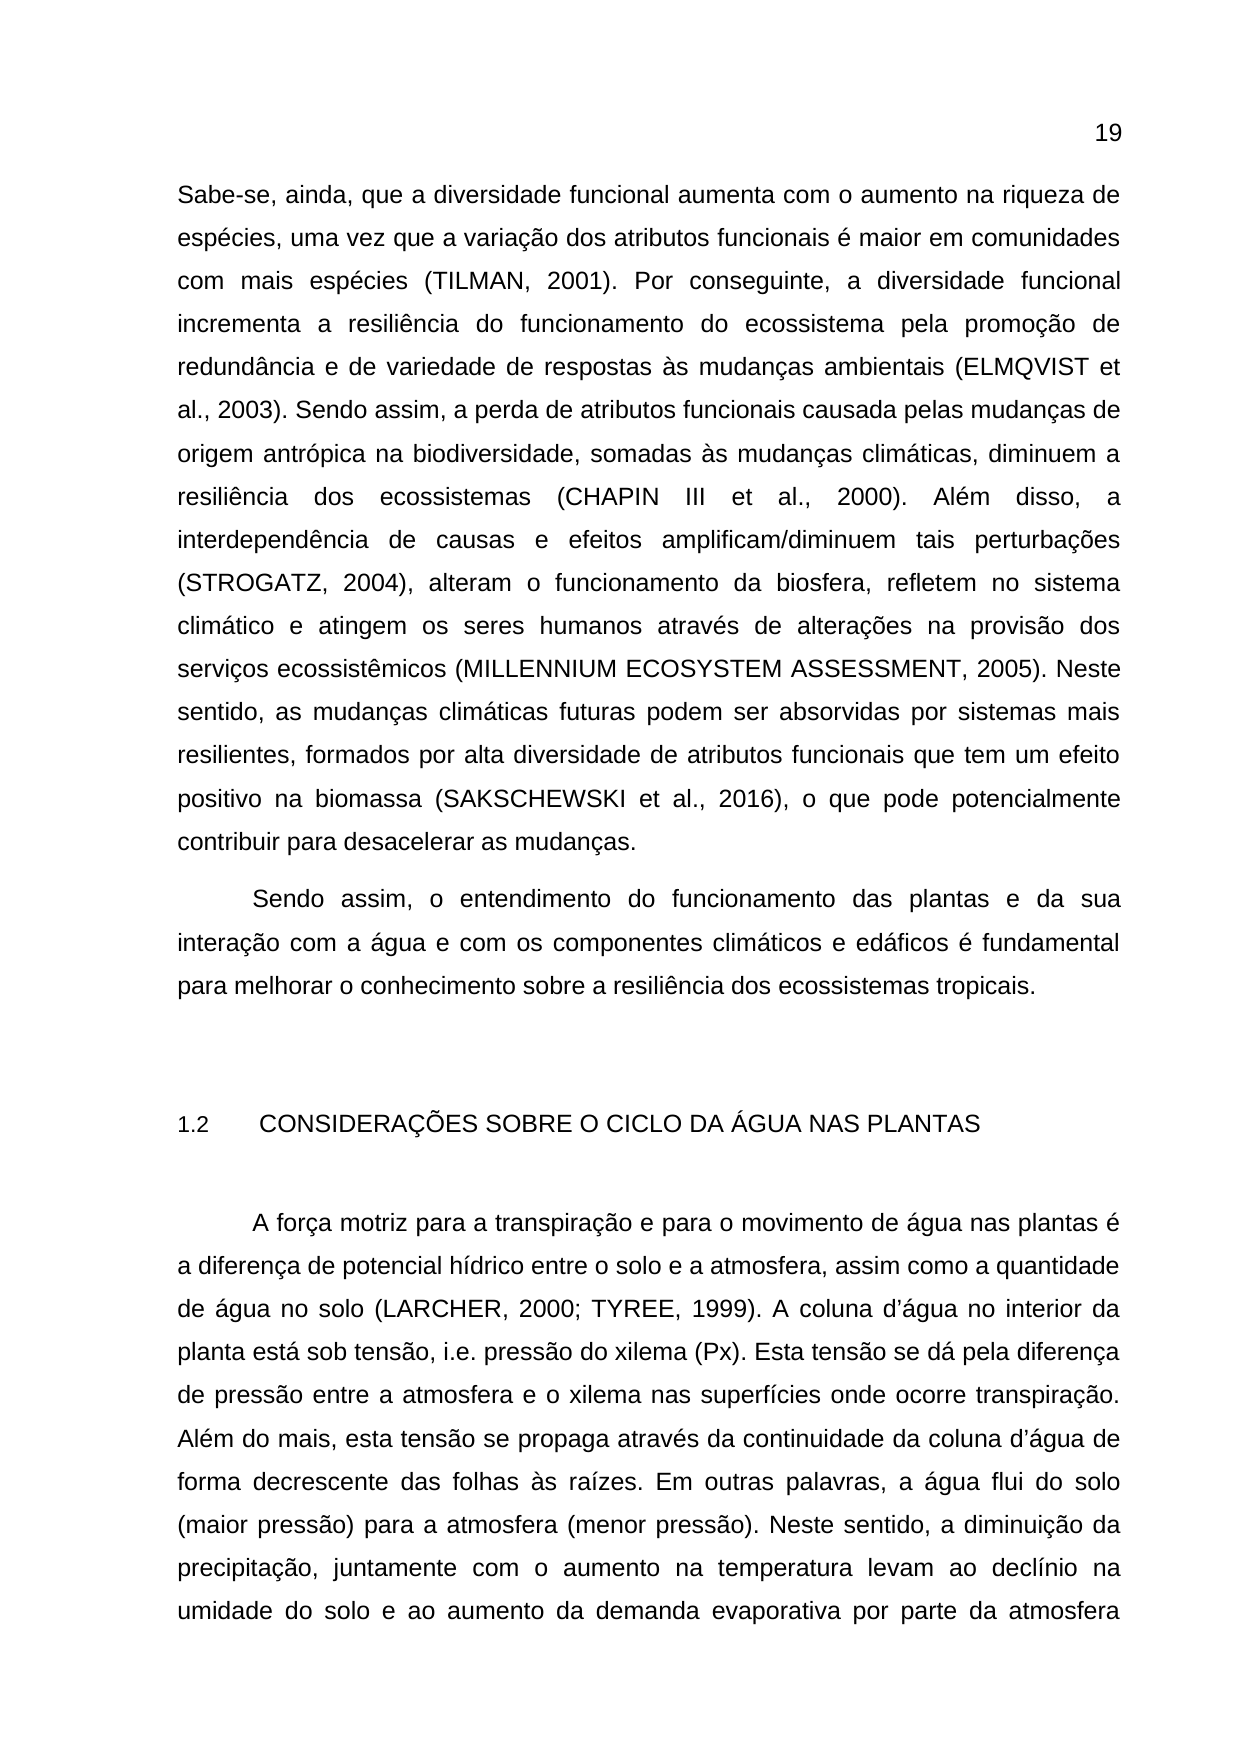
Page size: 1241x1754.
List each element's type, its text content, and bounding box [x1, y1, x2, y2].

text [177, 180, 1122, 856]
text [177, 1208, 1122, 1625]
text Sendo assim, o entendimento do funcionamento das plantas e da sua interação com a água e com os componentes climáticos e edáficos é fundamental para melhorar o conhecimento sobre a resiliência dos ecossistemas tropicais. [177, 884, 1122, 999]
subtitle CONSIDERAÇÕES SOBRE O CICLO DA ÁGUA NAS PLANTAS [177, 1109, 1122, 1138]
